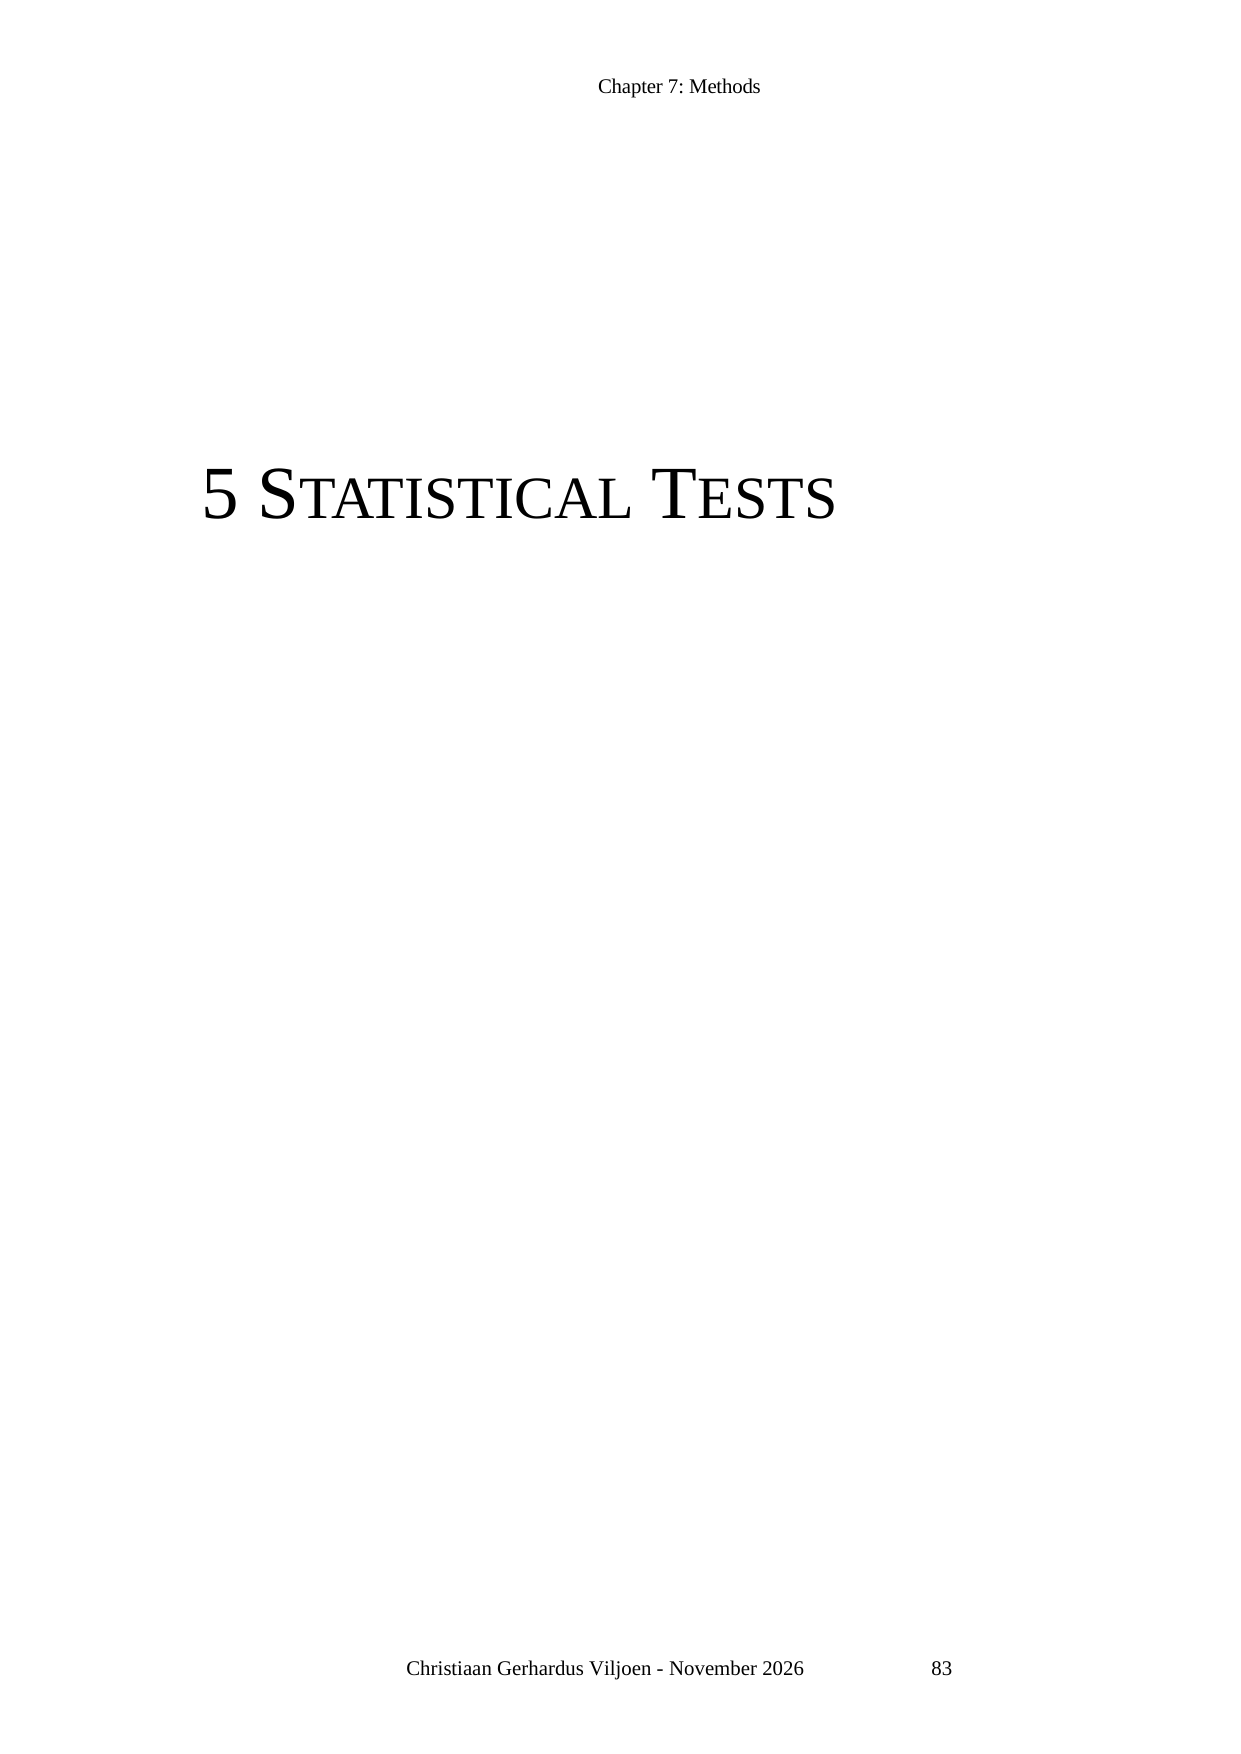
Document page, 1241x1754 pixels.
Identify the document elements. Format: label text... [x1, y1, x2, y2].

subtitle Statistical Tests [201, 448, 1122, 534]
